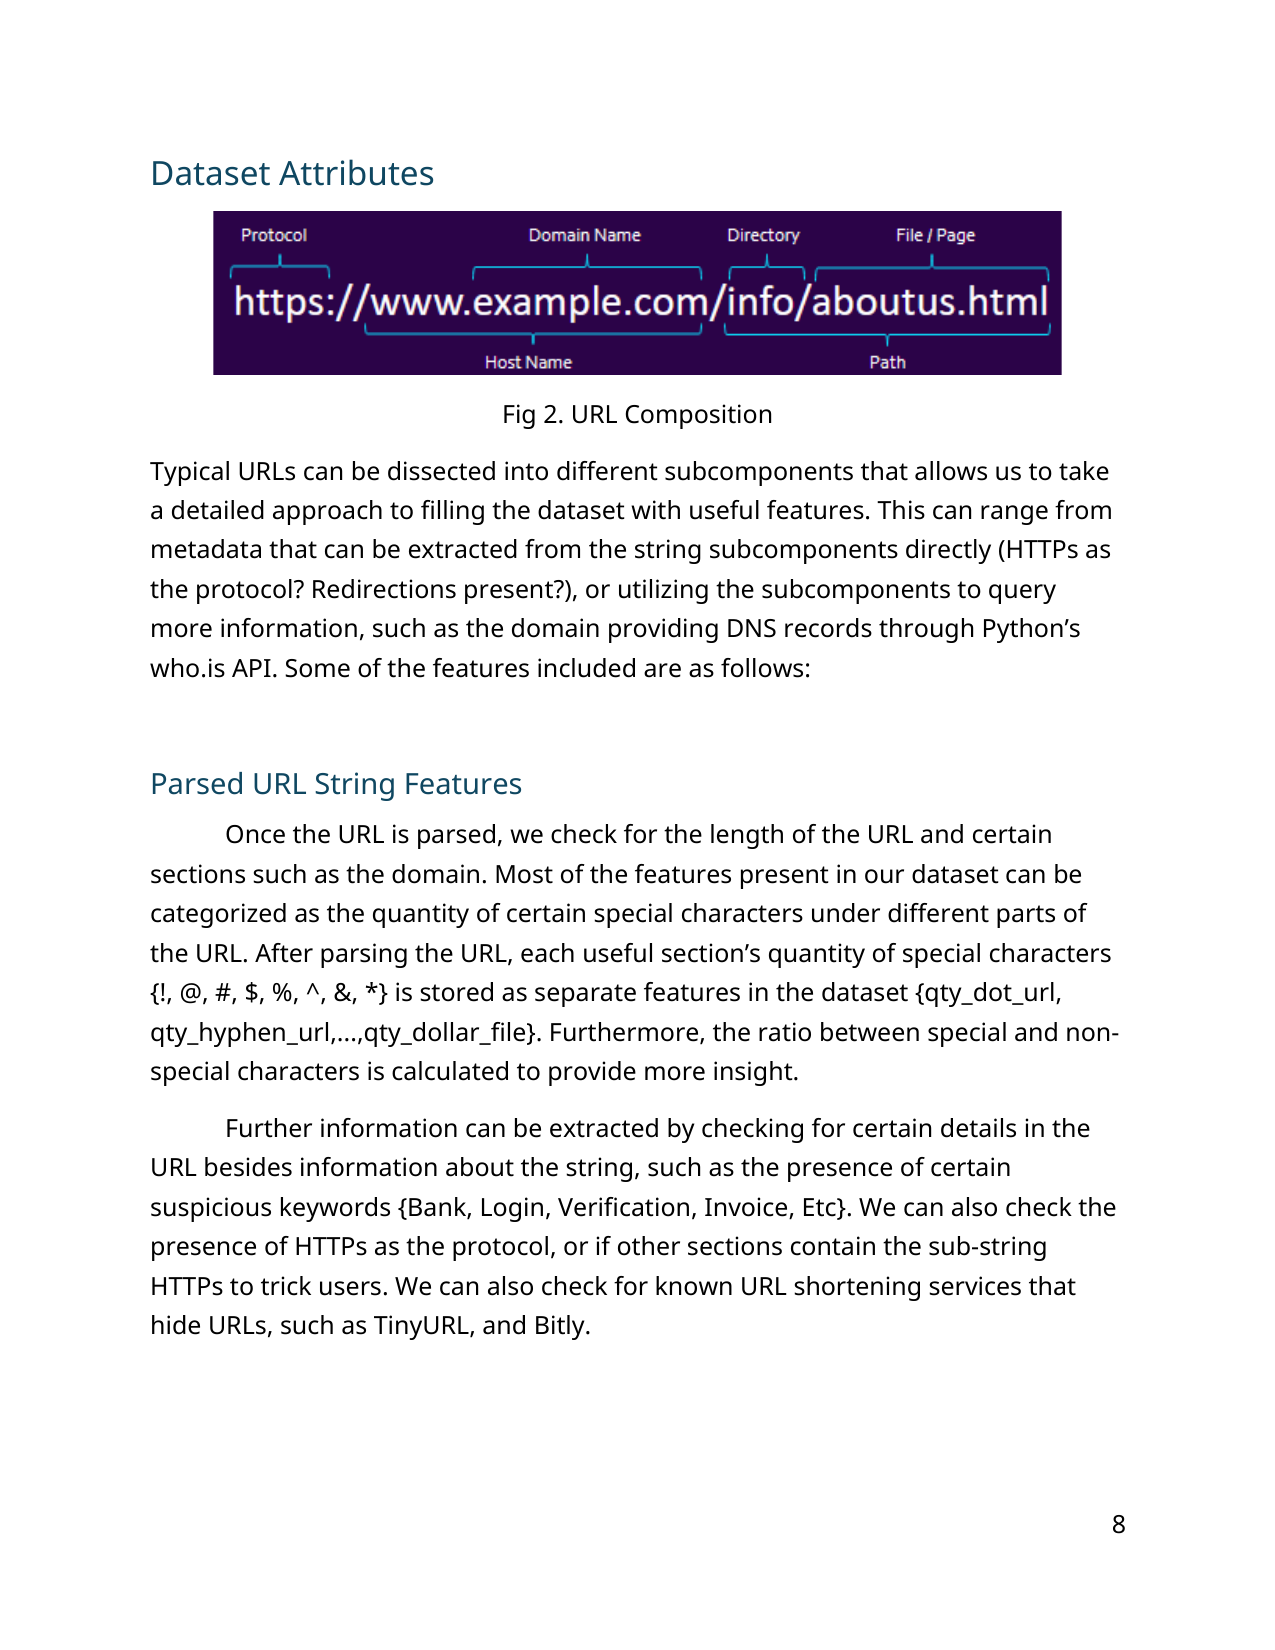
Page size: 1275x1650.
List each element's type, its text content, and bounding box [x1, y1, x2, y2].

text Further information can be extracted by checking for certain details in the URL besides information about the string, such as the presence of certain suspicious keywords {Bank, Login, Verification, Invoice, Etc}. We can also check the presence of HTTPs as the protocol, or if other sections contain the sub-string HTTPs to trick users. We can also check for known URL shortening services that hide URLs, such as TinyURL, and Bitly. [150, 1110, 1125, 1342]
subtitle Parsed URL String Features [150, 763, 1125, 803]
subtitle Dataset Attributes [150, 150, 1125, 195]
text Once the URL is parsed, we check for the length of the URL and certain sections such as the domain. Most of the features present in our dataset can be categorized as the quantity of certain special characters under different parts of the URL. After parsing the URL, each useful section’s quantity of special characters {!, @, #, $, %, ^, &, *} is stored as separate features in the dataset {qty_dot_url, qty_hyphen_url,...,qty_dollar_file}. Furthermore, the ratio between special and non-special characters is calculated to provide more insight. [150, 817, 1125, 1088]
text Fig 2. URL Composition [150, 397, 1125, 431]
text Typical URLs can be dissected into different subcomponents that allows us to take a detailed approach to filling the dataset with useful features. This can range from metadata that can be extracted from the string subcomponents directly (HTTPs as the protocol? Redirections present?), or utilizing the subcomponents to query more information, such as the domain providing DNS records through Python’s who.is API. Some of the features included are as follows: [150, 453, 1125, 685]
